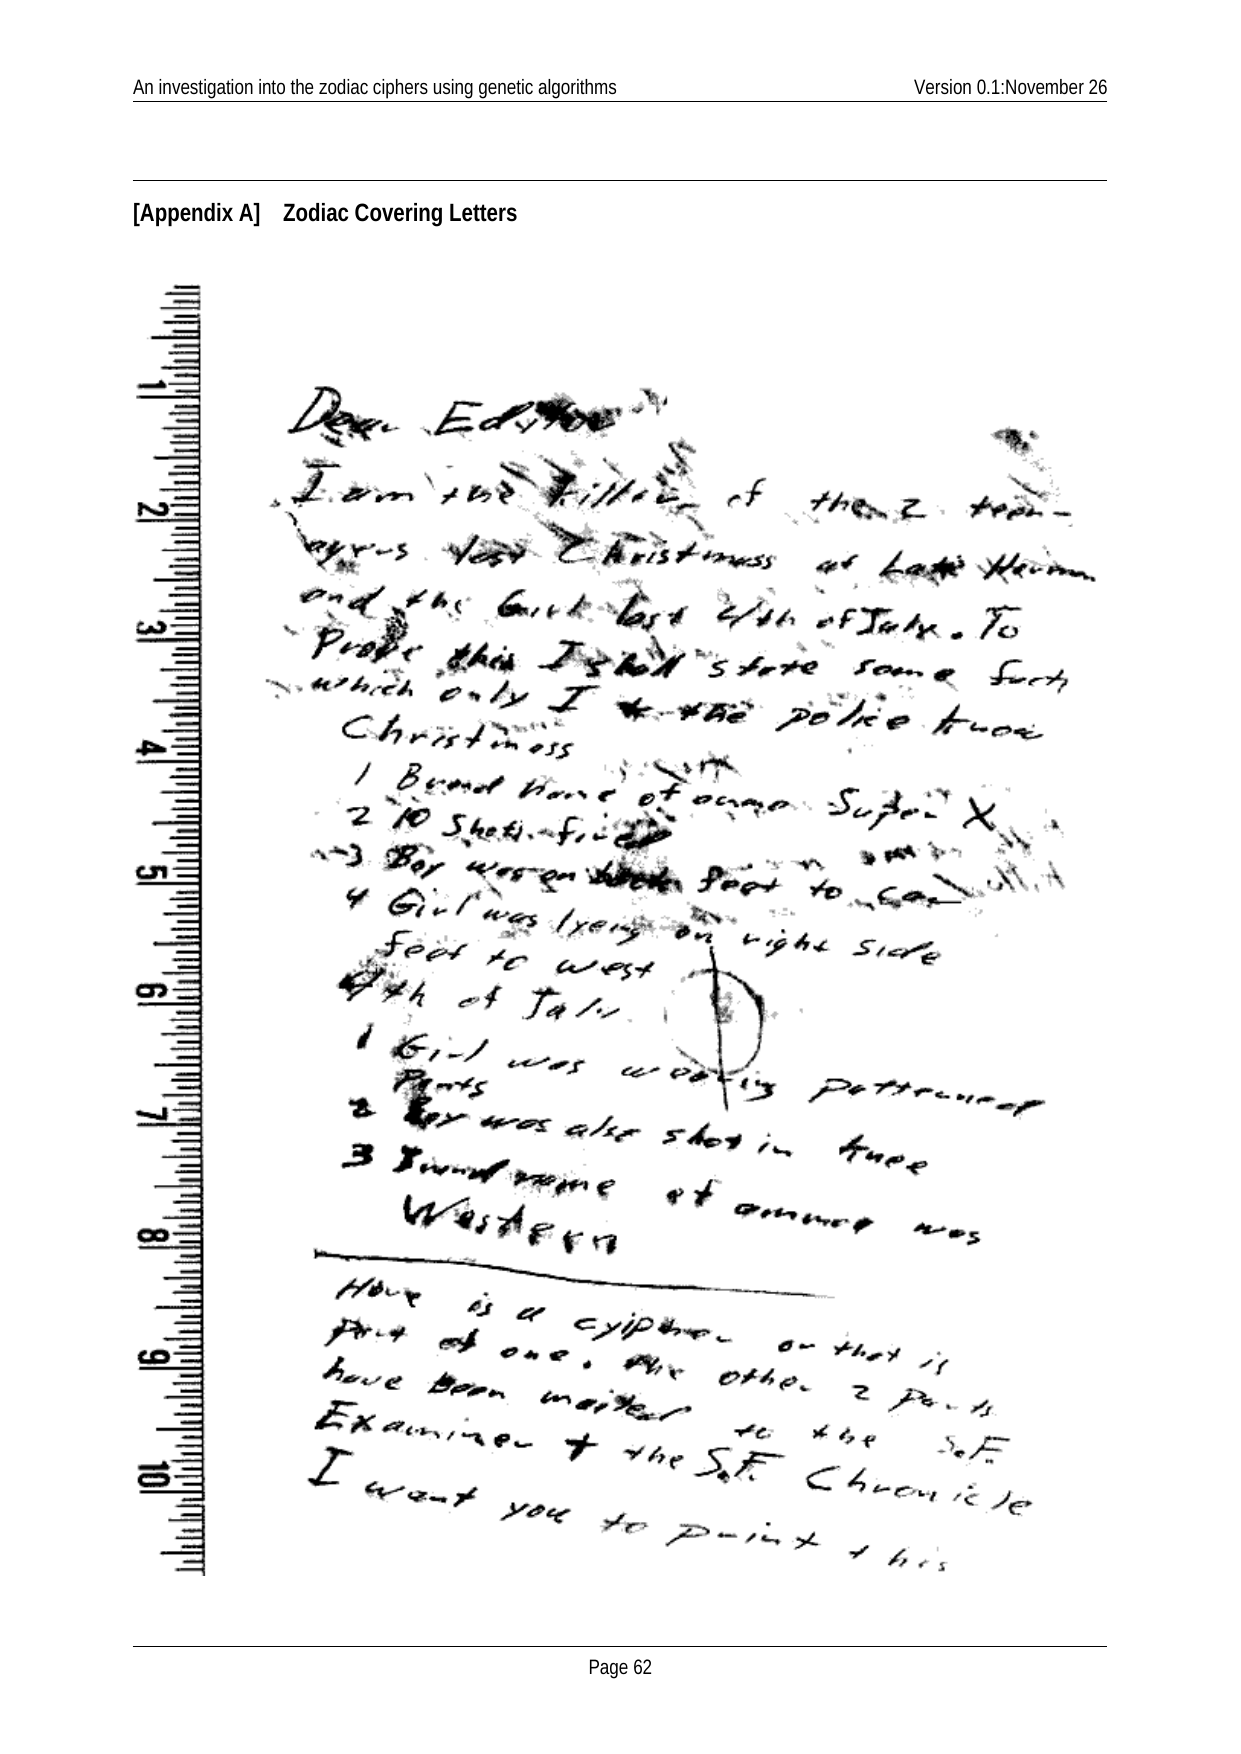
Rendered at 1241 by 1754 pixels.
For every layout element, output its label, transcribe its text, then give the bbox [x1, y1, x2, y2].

picture [132, 283, 1108, 1576]
subtitle Zodiac Covering Letters [133, 181, 1107, 226]
